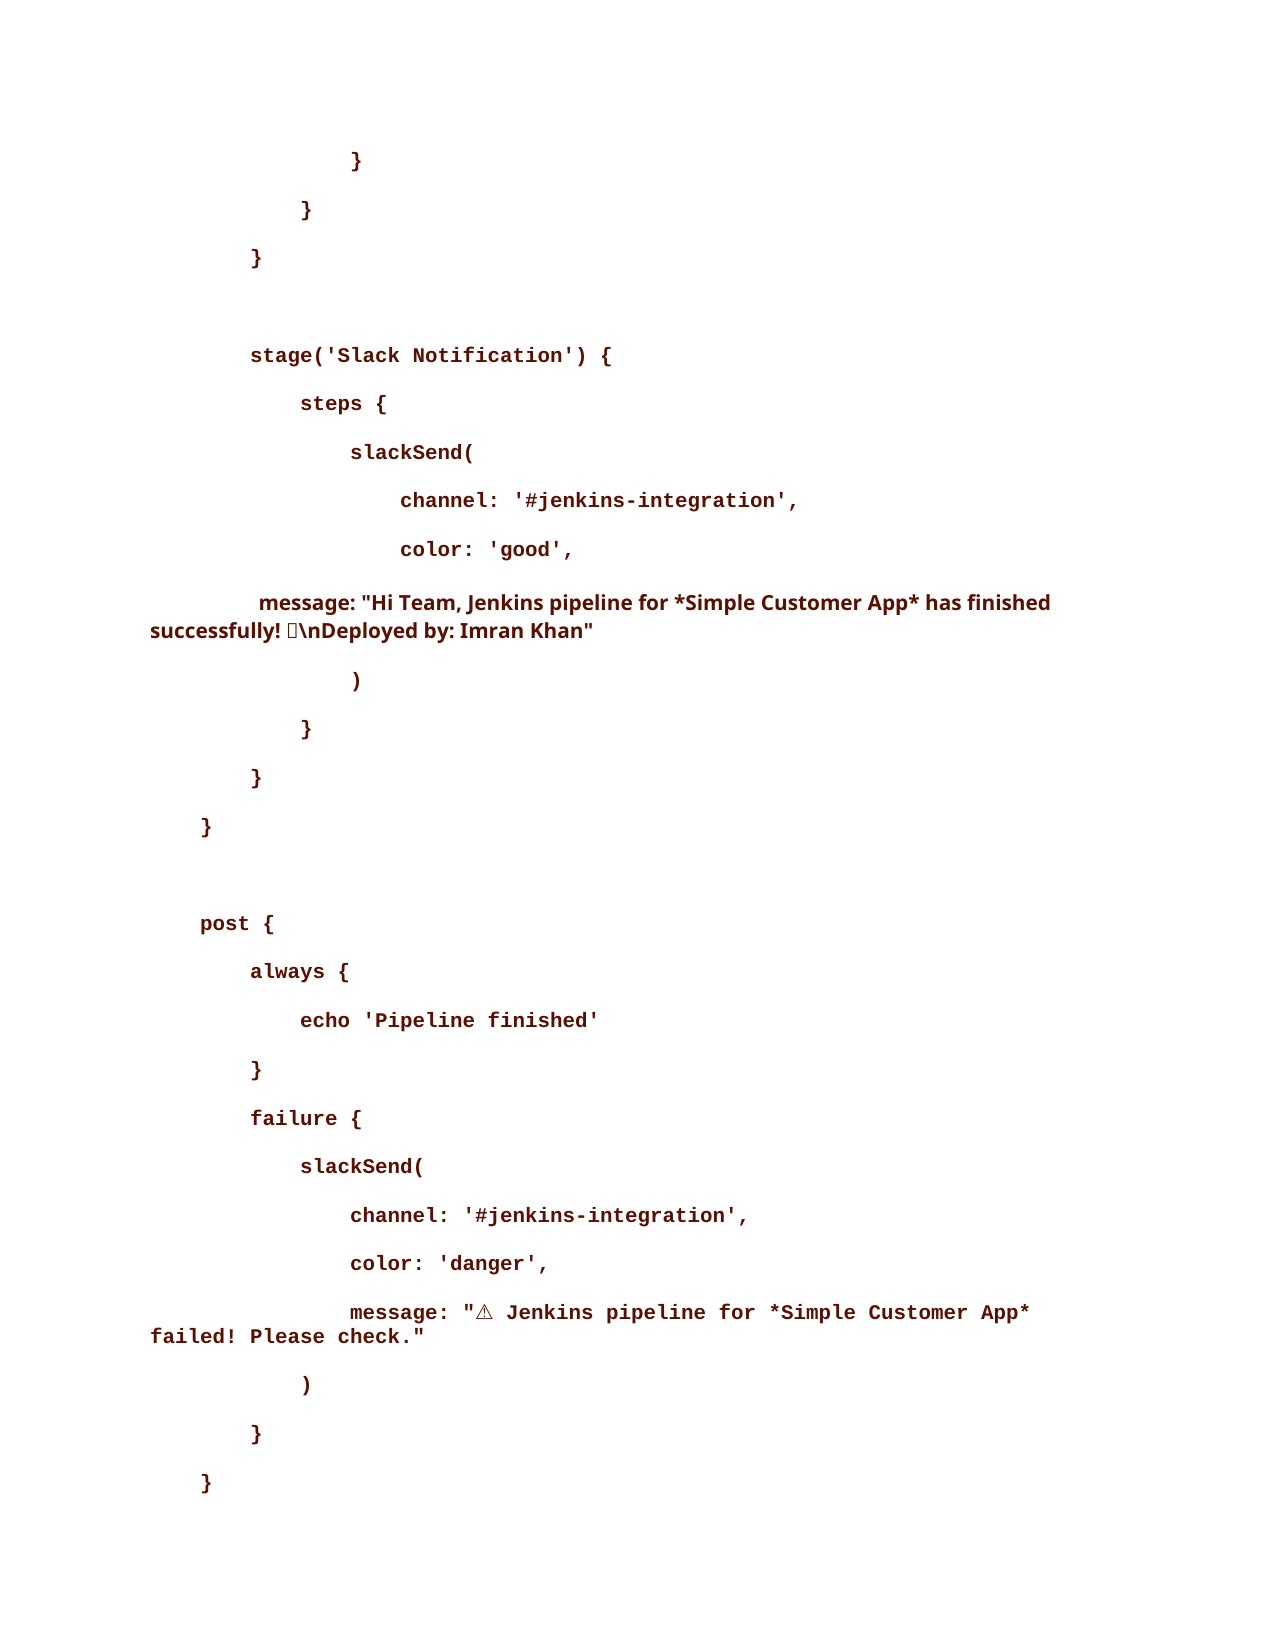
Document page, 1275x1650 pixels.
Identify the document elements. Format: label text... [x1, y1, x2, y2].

text color: 'danger', [150, 1253, 1125, 1277]
text channel: '#jenkins-integration', [150, 1205, 1125, 1228]
text message: "Hi Team, Jenkins pipeline for *Simple Customer App* has finished successfully! ✅\nDeployed by: Imran Khan" [150, 588, 1125, 645]
text } [150, 1472, 1125, 1495]
text post { [150, 913, 1125, 937]
text slackSend( [150, 1156, 1125, 1180]
text slackSend( [150, 442, 1125, 466]
text ) [150, 670, 1125, 693]
text } [150, 767, 1125, 791]
text } [150, 1423, 1125, 1447]
text } [150, 247, 1125, 271]
text } [150, 150, 1125, 174]
text always { [150, 962, 1125, 985]
text failure { [150, 1107, 1125, 1131]
text channel: '#jenkins-integration', [150, 491, 1125, 514]
text ) [150, 1374, 1125, 1398]
text color: 'good', [150, 539, 1125, 563]
text echo 'Pipeline finished' [150, 1010, 1125, 1034]
text steps { [150, 393, 1125, 417]
text } [150, 1059, 1125, 1082]
text } [150, 718, 1125, 742]
text stage('Slack Notification') { [150, 344, 1125, 368]
text } [150, 199, 1125, 222]
text } [150, 816, 1125, 839]
text message: "⚠️ Jenkins pipeline for *Simple Customer App* failed! Please check." [150, 1302, 1125, 1349]
